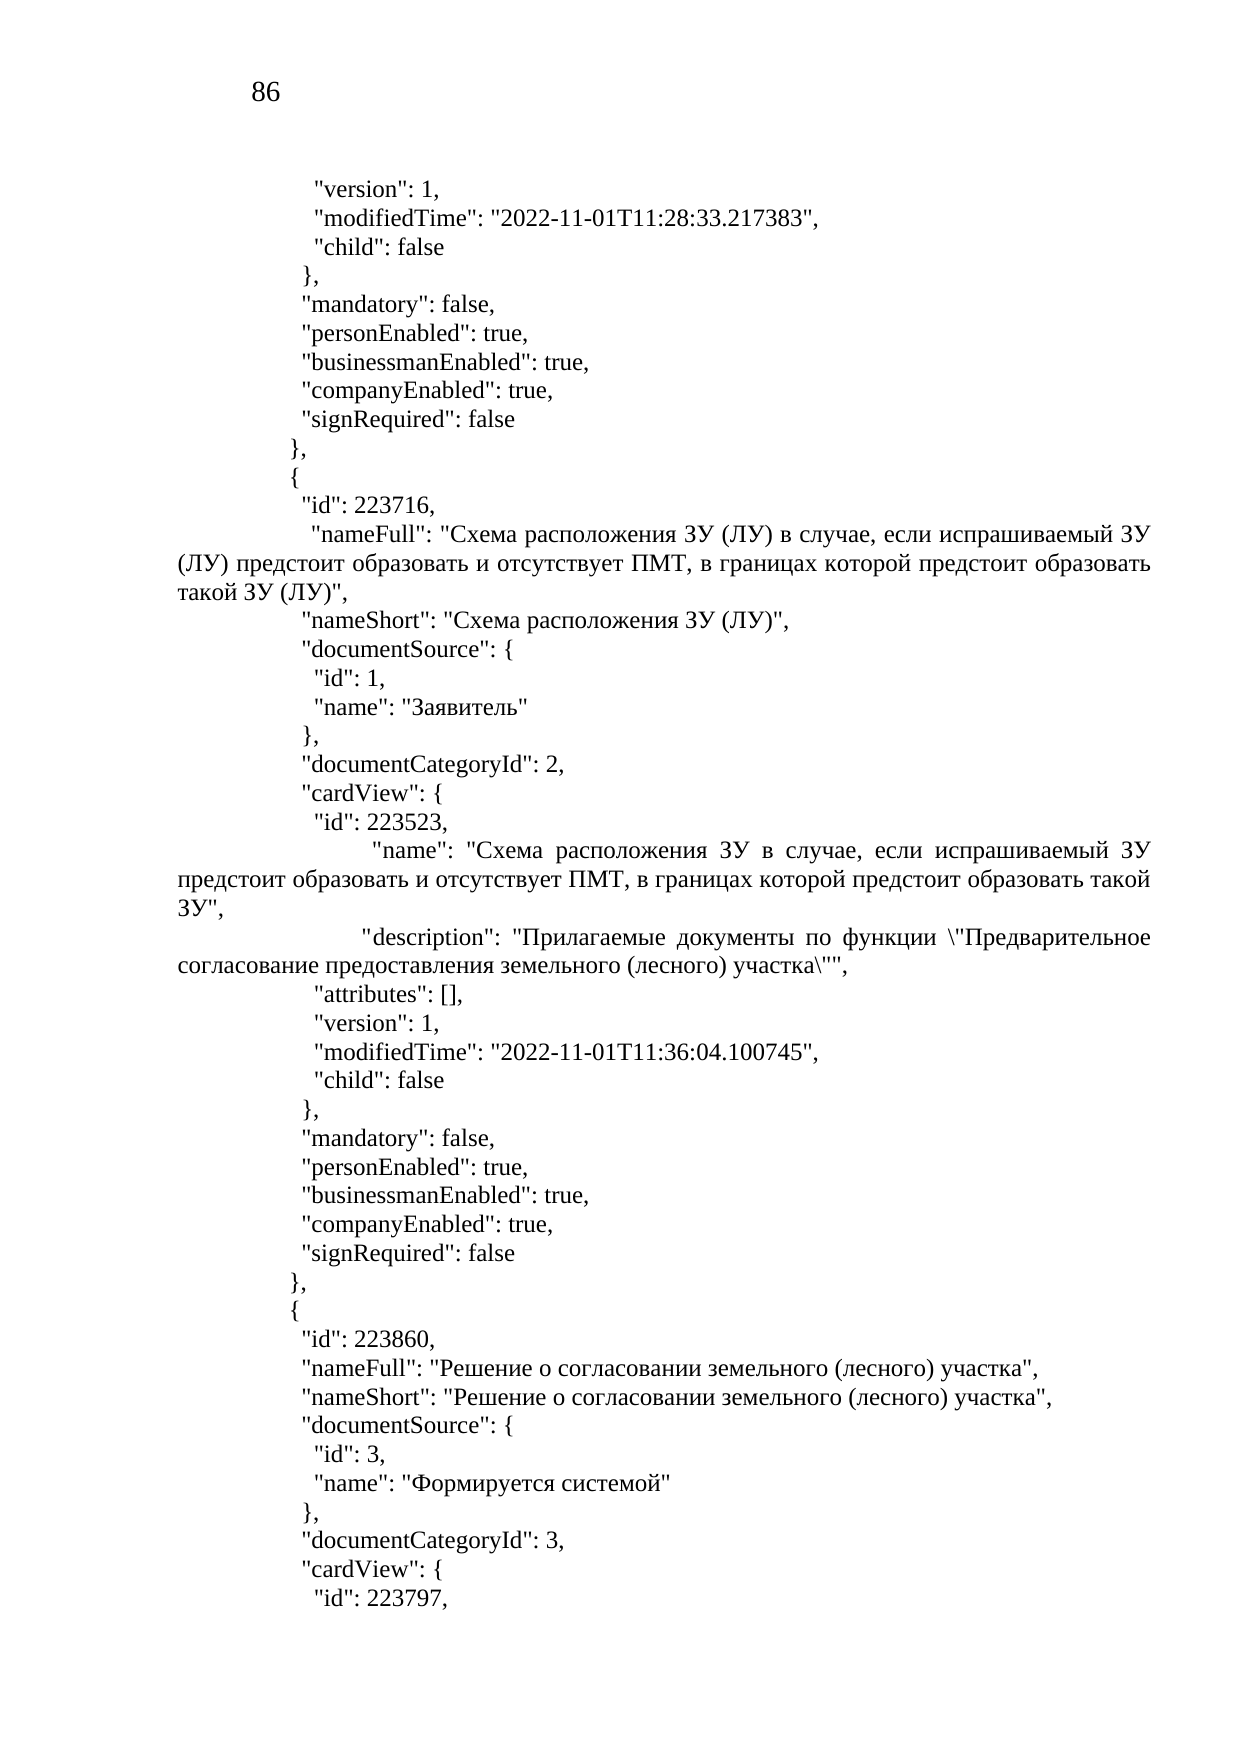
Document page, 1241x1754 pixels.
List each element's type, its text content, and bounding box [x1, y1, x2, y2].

text "id": 223797, [177, 1583, 1152, 1612]
text "mandatory": false, [177, 289, 1152, 318]
text "nameShort": "Схема расположения ЗУ (ЛУ)", [177, 606, 1152, 634]
text "personEnabled": true, [177, 1152, 1152, 1181]
text "documentSource": { [177, 634, 1152, 663]
text "signRequired": false [177, 1238, 1152, 1267]
text "personEnabled": true, [177, 318, 1152, 347]
text "version": 1, [177, 1008, 1152, 1037]
text "version": 1, [177, 174, 1152, 203]
text }, [177, 721, 1152, 749]
text "name": "Формируется системой" [177, 1468, 1152, 1497]
text "businessmanEnabled": true, [177, 1181, 1152, 1209]
text "mandatory": false, [177, 1123, 1152, 1152]
text "nameShort": "Решение о согласовании земельного (лесного) участка", [177, 1382, 1152, 1411]
text "modifiedTime": "2022-11-01T11:36:04.100745", [177, 1037, 1152, 1066]
text "documentSource": { [177, 1411, 1152, 1439]
text "id": 223523, [177, 807, 1152, 836]
text "cardView": { [177, 778, 1152, 807]
text "documentCategoryId": 2, [177, 749, 1152, 778]
text "id": 223716, [177, 491, 1152, 519]
text "id": 1, [177, 663, 1152, 692]
text "child": false [177, 1066, 1152, 1094]
text "attributes": [], [177, 979, 1152, 1008]
text "id": 223860, [177, 1324, 1152, 1353]
text }, [177, 261, 1152, 289]
text "businessmanEnabled": true, [177, 347, 1152, 376]
text "signRequired": false [177, 404, 1152, 433]
text "documentCategoryId": 3, [177, 1526, 1152, 1554]
text }, [177, 433, 1152, 462]
text "name": "Схема расположения ЗУ в случае, если испрашиваемый ЗУ предстоит образовать и отсутствует ПМТ, в границах которой предстоит образовать такой ЗУ", [177, 836, 1152, 922]
text "description": "Прилагаемые документы по функции \"Предварительное согласование предоставления земельного (лесного) участка\"", [177, 922, 1152, 979]
text "id": 3, [177, 1439, 1152, 1468]
text "nameFull": "Решение о согласовании земельного (лесного) участка", [177, 1353, 1152, 1382]
text "nameFull": "Схема расположения ЗУ (ЛУ) в случае, если испрашиваемый ЗУ (ЛУ) предстоит образовать и отсутствует ПМТ, в границах которой предстоит образовать такой ЗУ (ЛУ)", [177, 519, 1152, 606]
text }, [177, 1497, 1152, 1526]
text "companyEnabled": true, [177, 376, 1152, 404]
text "modifiedTime": "2022-11-01T11:28:33.217383", [177, 203, 1152, 232]
text "cardView": { [177, 1554, 1152, 1583]
text }, [177, 1267, 1152, 1296]
text }, [177, 1094, 1152, 1123]
text { [177, 462, 1152, 491]
text { [177, 1296, 1152, 1324]
text "name": "Заявитель" [177, 692, 1152, 721]
text "companyEnabled": true, [177, 1209, 1152, 1238]
text "child": false [177, 232, 1152, 261]
